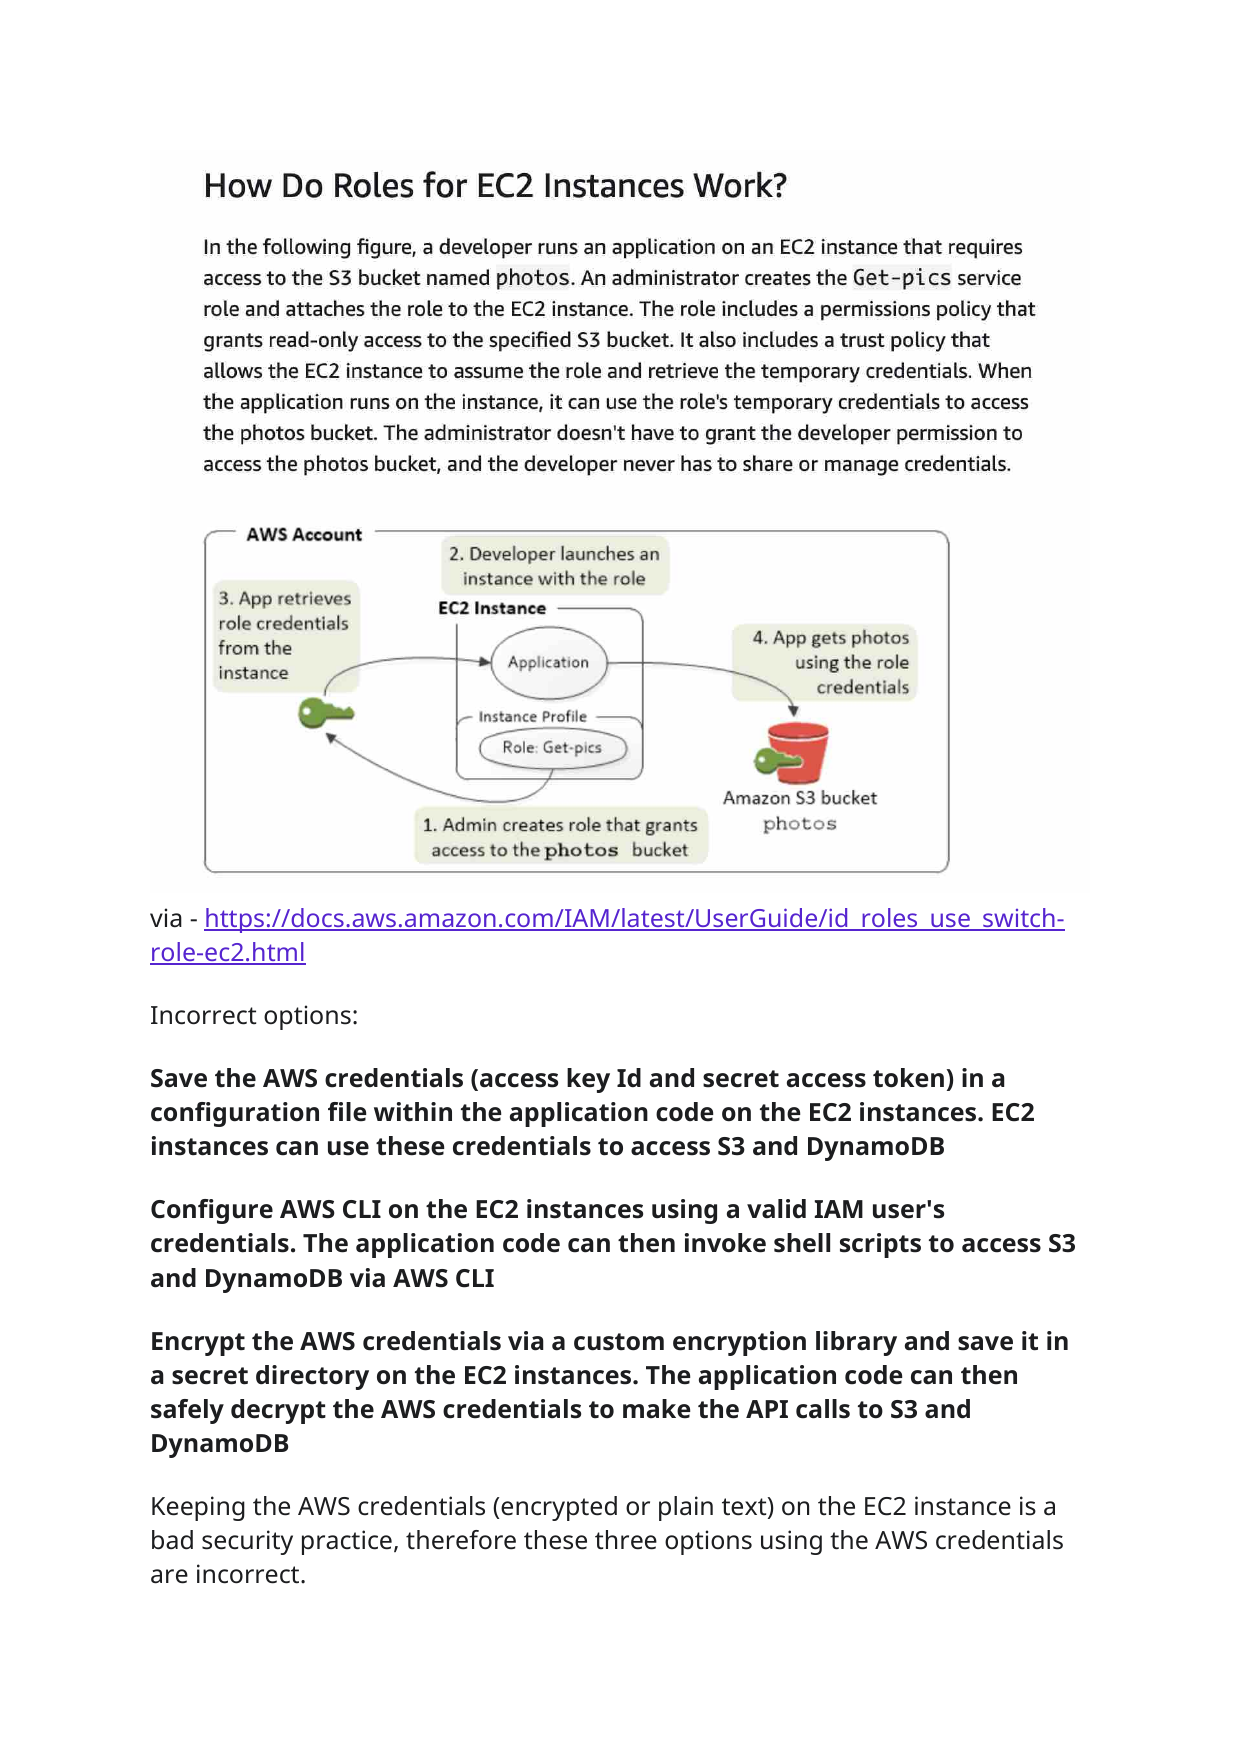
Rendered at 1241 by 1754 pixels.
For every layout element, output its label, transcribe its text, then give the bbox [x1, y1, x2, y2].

picture [150, 150, 1091, 893]
text Encrypt the AWS credentials via a custom encryption library and save it in a secret directory on the EC2 instances. The application code can then safely decrypt the AWS credentials to make the API calls to S3 and DynamoDB [150, 1323, 1090, 1460]
text Save the AWS credentials (access key Id and secret access token) in a configuration file within the application code on the EC2 instances. EC2 instances can use these credentials to access S3 and DynamoDB [150, 1061, 1090, 1163]
text Keeping the AWS credentials (encrypted or plain text) on the EC2 instance is a bad security practice, therefore these three options using the AWS credentials are incorrect. [150, 1489, 1090, 1591]
text via - https://docs.aws.amazon.com/IAM/latest/UserGuide/id_roles_use_switch-role-ec2.html [150, 893, 1090, 968]
text Incorrect options: [150, 997, 1090, 1032]
text Configure AWS CLI on the EC2 instances using a valid IAM user's credentials. The application code can then invoke shell scripts to access S3 and DynamoDB via AWS CLI [150, 1192, 1090, 1294]
